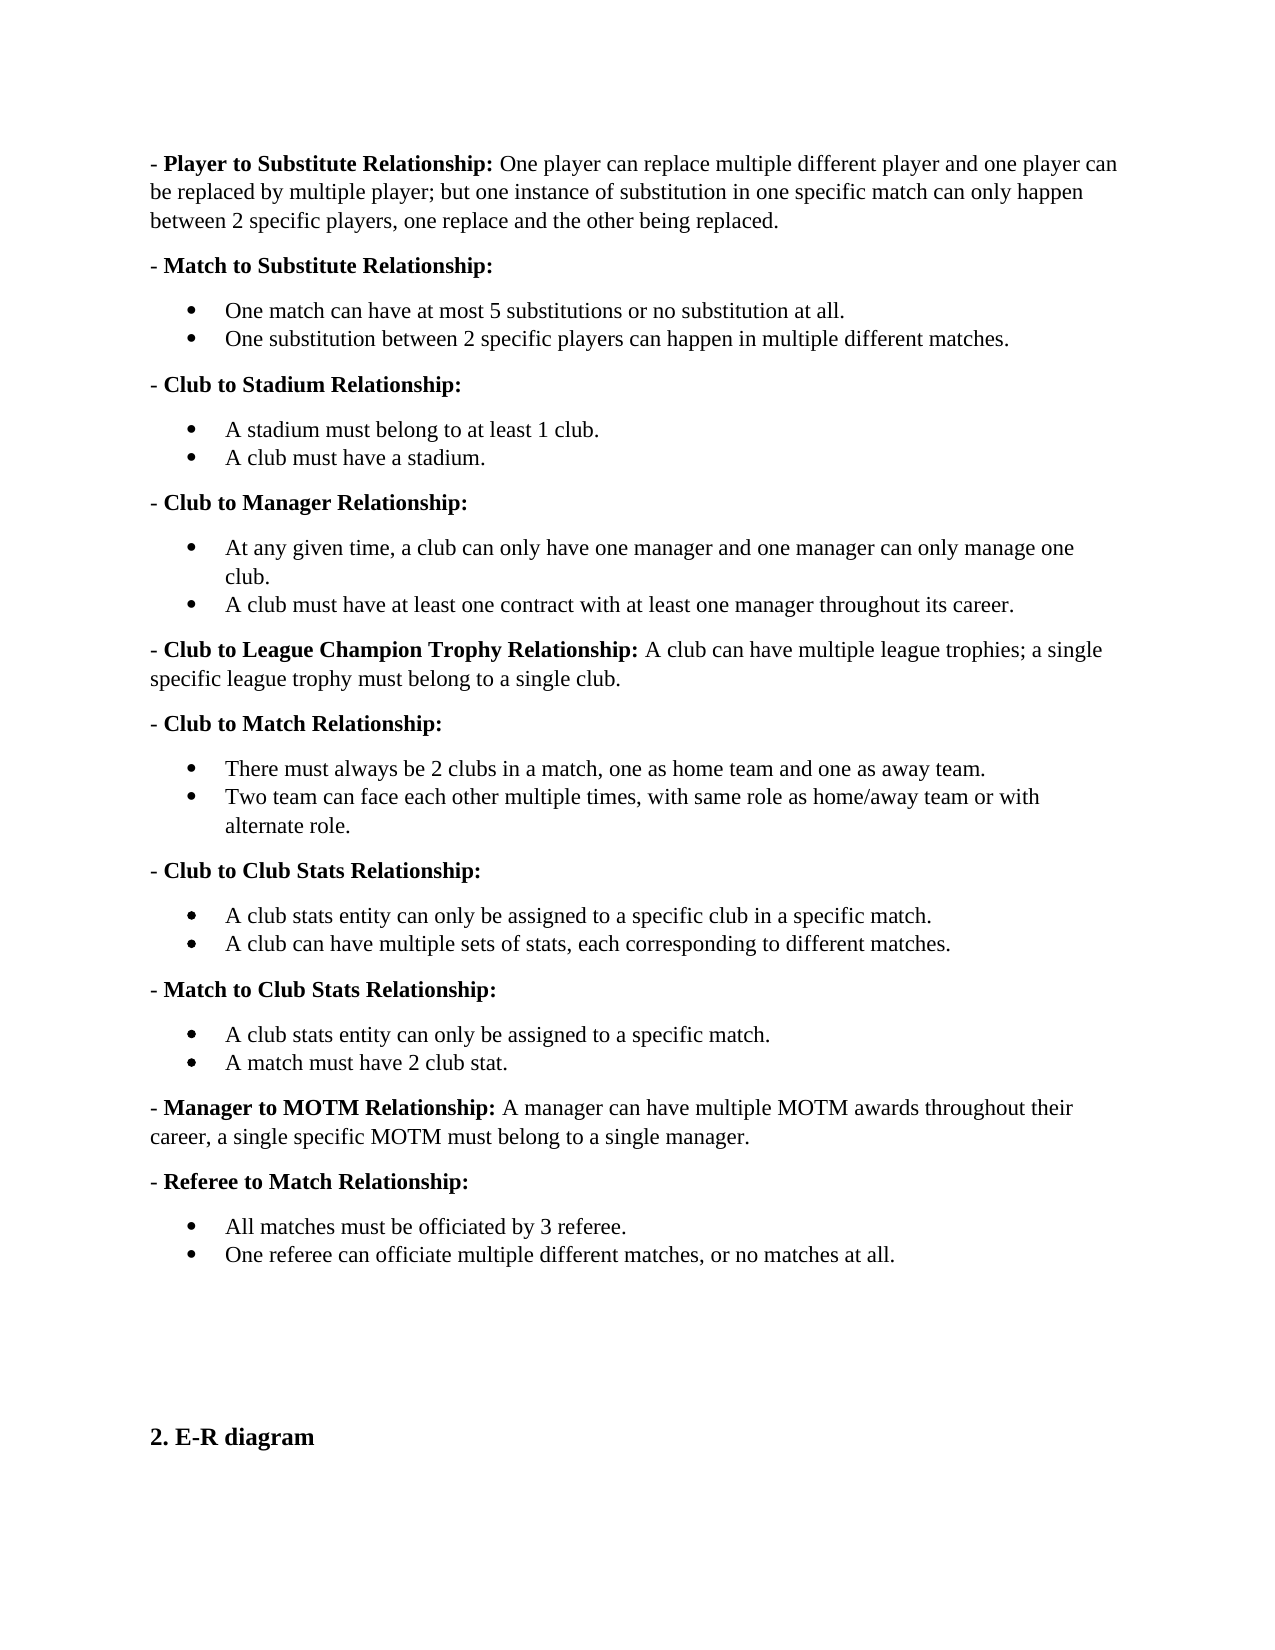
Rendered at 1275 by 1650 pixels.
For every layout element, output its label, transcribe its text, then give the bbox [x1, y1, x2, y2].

text - Player to Substitute Relationship: One player can replace multiple different player and one player can be replaced by multiple player; but one instance of substitution in one specific match can only happen between 2 specific players, one replace and the other being replaced. [150, 150, 1125, 233]
list One referee can officiate multiple different matches, or no matches at all. [187, 1241, 1125, 1268]
text - Club to Manager Relationship: [150, 489, 1125, 516]
list At any given time, a club can only have one manager and one manager can only manage one club. [187, 534, 1125, 589]
list One match can have at most 5 substitutions or no substitution at all. [187, 297, 1125, 323]
list A club must have at least one contract with at least one manager throughout its career. [187, 591, 1125, 618]
list One substitution between 2 specific players can happen in multiple different matches. [187, 326, 1125, 352]
list A match must have 2 club stat. [187, 1049, 1125, 1076]
text - Club to Match Relationship: [150, 710, 1125, 736]
text - Club to Stadium Relationship: [150, 371, 1125, 397]
text - Match to Substitute Relationship: [150, 252, 1125, 278]
list There must always be 2 clubs in a match, one as home team and one as away team. [187, 755, 1125, 781]
text - Match to Club Stats Relationship: [150, 976, 1125, 1002]
list A club stats entity can only be assigned to a specific club in a specific match. [187, 902, 1125, 928]
text - Club to Club Stats Relationship: [150, 857, 1125, 883]
list A club must have a stadium. [187, 444, 1125, 471]
list A stadium must belong to at least 1 club. [187, 416, 1125, 442]
text 2. E-R diagram [150, 1422, 1125, 1451]
list A club can have multiple sets of stats, each corresponding to different matches. [187, 931, 1125, 957]
list A club stats entity can only be assigned to a specific match. [187, 1021, 1125, 1047]
text - Club to League Champion Trophy Relationship: A club can have multiple league trophies; a single specific league trophy must belong to a single club. [150, 636, 1125, 691]
list All matches must be officiated by 3 referee. [187, 1213, 1125, 1239]
text - Referee to Match Relationship: [150, 1168, 1125, 1194]
text - Manager to MOTM Relationship: A manager can have multiple MOTM awards throughout their career, a single specific MOTM must belong to a single manager. [150, 1094, 1125, 1149]
list Two team can face each other multiple times, with same role as home/away team or with alternate role. [187, 783, 1125, 838]
